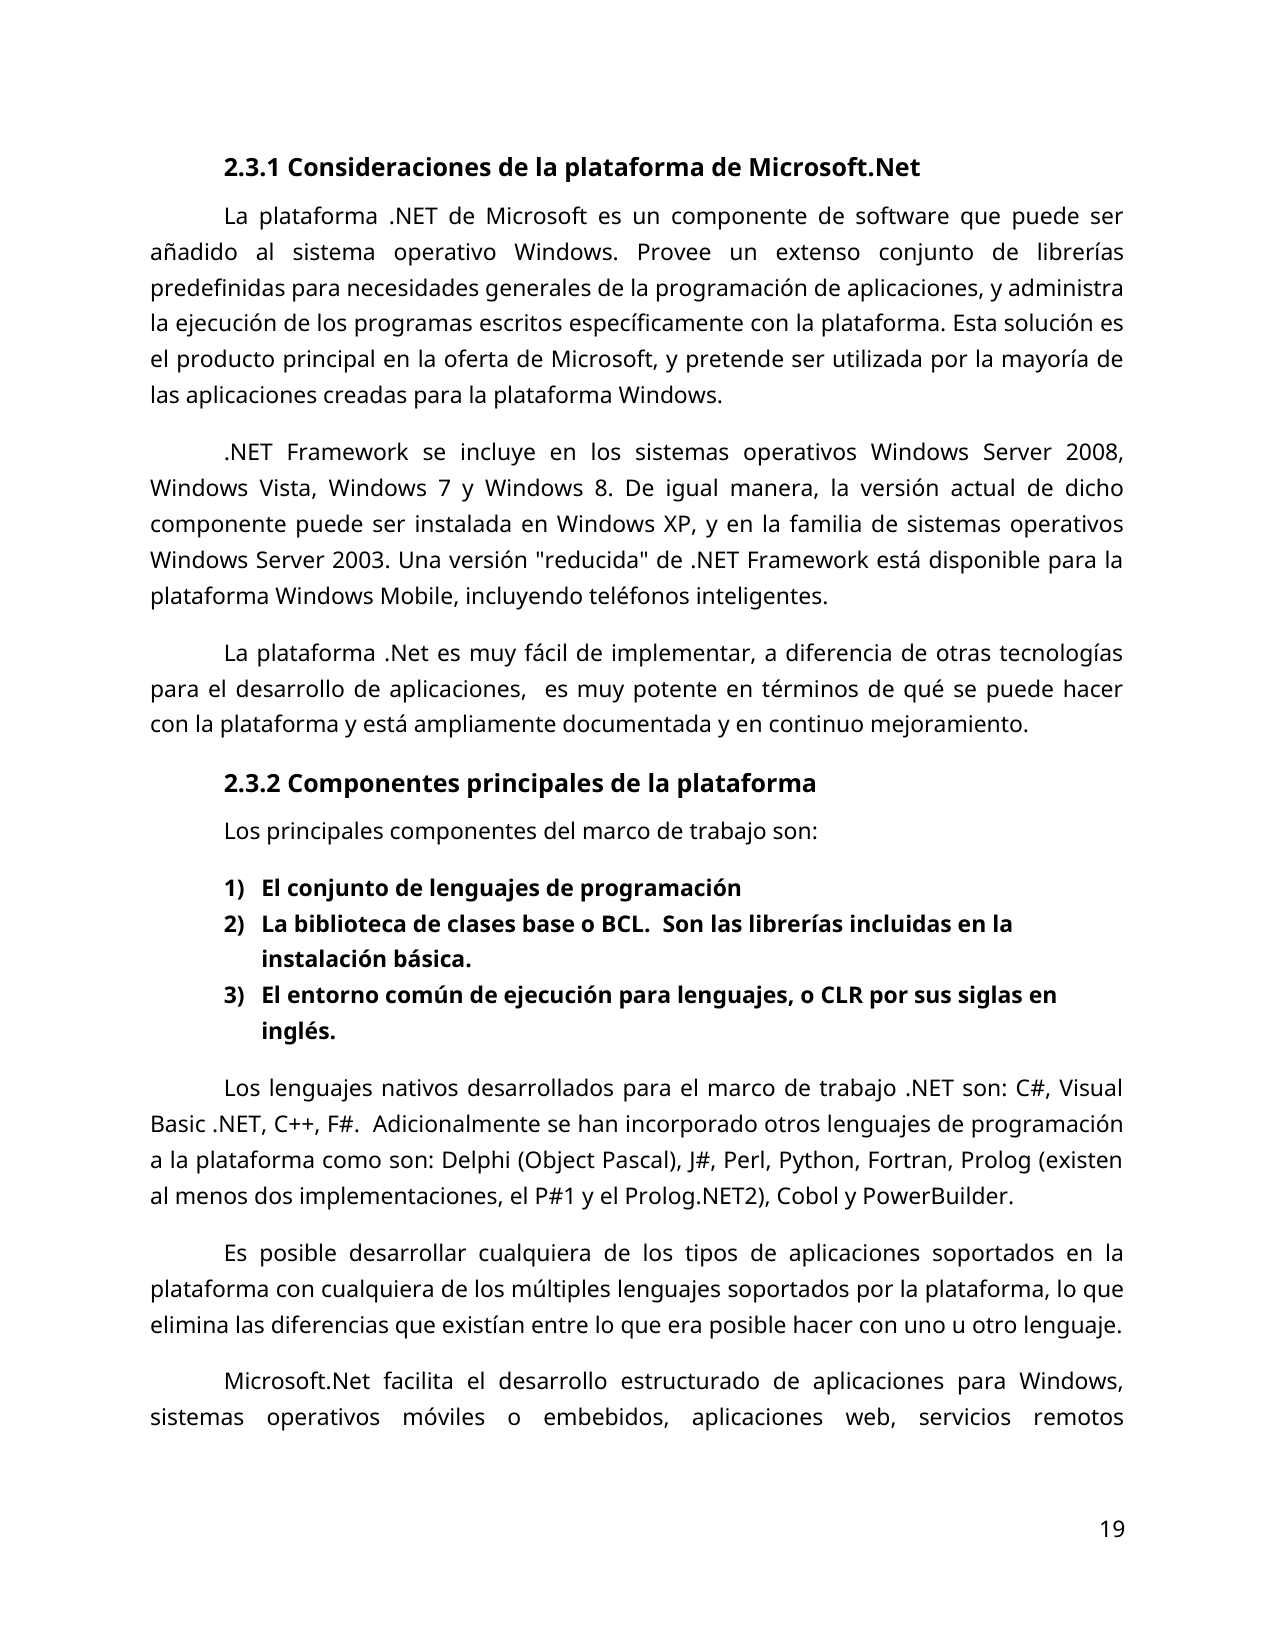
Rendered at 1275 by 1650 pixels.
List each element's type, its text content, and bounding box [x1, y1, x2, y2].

text Los lenguajes nativos desarrollados para el marco de trabajo .NET son: C#, Visual Basic .NET, C++, F#. Adicionalmente se han incorporado otros lenguajes de programación a la plataforma como son: Delphi (Object Pascal), J#, Perl, Python, Fortran, Prolog (existen al menos dos implementaciones, el P#1 y el Prolog.NET2), Cobol y PowerBuilder. [150, 1072, 1125, 1211]
subtitle 2.3.2 Componentes principales de la plataforma [150, 765, 1125, 799]
text La plataforma .Net es muy fácil de implementar, a diferencia de otras tecnologías para el desarrollo de aplicaciones, es muy potente en términos de qué se puede hacer con la plataforma y está ampliamente documentada y en continuo mejoramiento. [150, 637, 1125, 740]
list El conjunto de lenguajes de programación [223, 872, 1125, 903]
text Es posible desarrollar cualquiera de los tipos de aplicaciones soportados en la plataforma con cualquiera de los múltiples lenguajes soportados por la plataforma, lo que elimina las diferencias que existían entre lo que era posible hacer con uno u otro lenguaje. [150, 1237, 1125, 1340]
subtitle 2.3.1 Consideraciones de la plataforma de Microsoft.Net [150, 150, 1125, 184]
list La biblioteca de clases base o BCL. Son las librerías incluidas en la instalación básica. [223, 907, 1125, 975]
list El entorno común de ejecución para lenguajes, o CLR por sus siglas en inglés. [223, 979, 1125, 1047]
text Los principales componentes del marco de trabajo son: [150, 815, 1125, 846]
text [150, 1365, 1125, 1432]
text .NET Framework se incluye en los sistemas operativos Windows Server 2008, Windows Vista, Windows 7 y Windows 8. De igual manera, la versión actual de dicho componente puede ser instalada en Windows XP, y en la familia de sistemas operativos Windows Server 2003. Una versión "reducida" de .NET Framework está disponible para la plataforma Windows Mobile, incluyendo teléfonos inteligentes. [150, 436, 1125, 611]
text La plataforma .NET de Microsoft es un componente de software que puede ser añadido al sistema operativo Windows. Provee un extenso conjunto de librerías predefinidas para necesidades generales de la programación de aplicaciones, y administra la ejecución de los programas escritos específicamente con la plataforma. Esta solución es el producto principal en la oferta de Microsoft, y pretende ser utilizada por la mayoría de las aplicaciones creadas para la plataforma Windows. [150, 199, 1125, 411]
